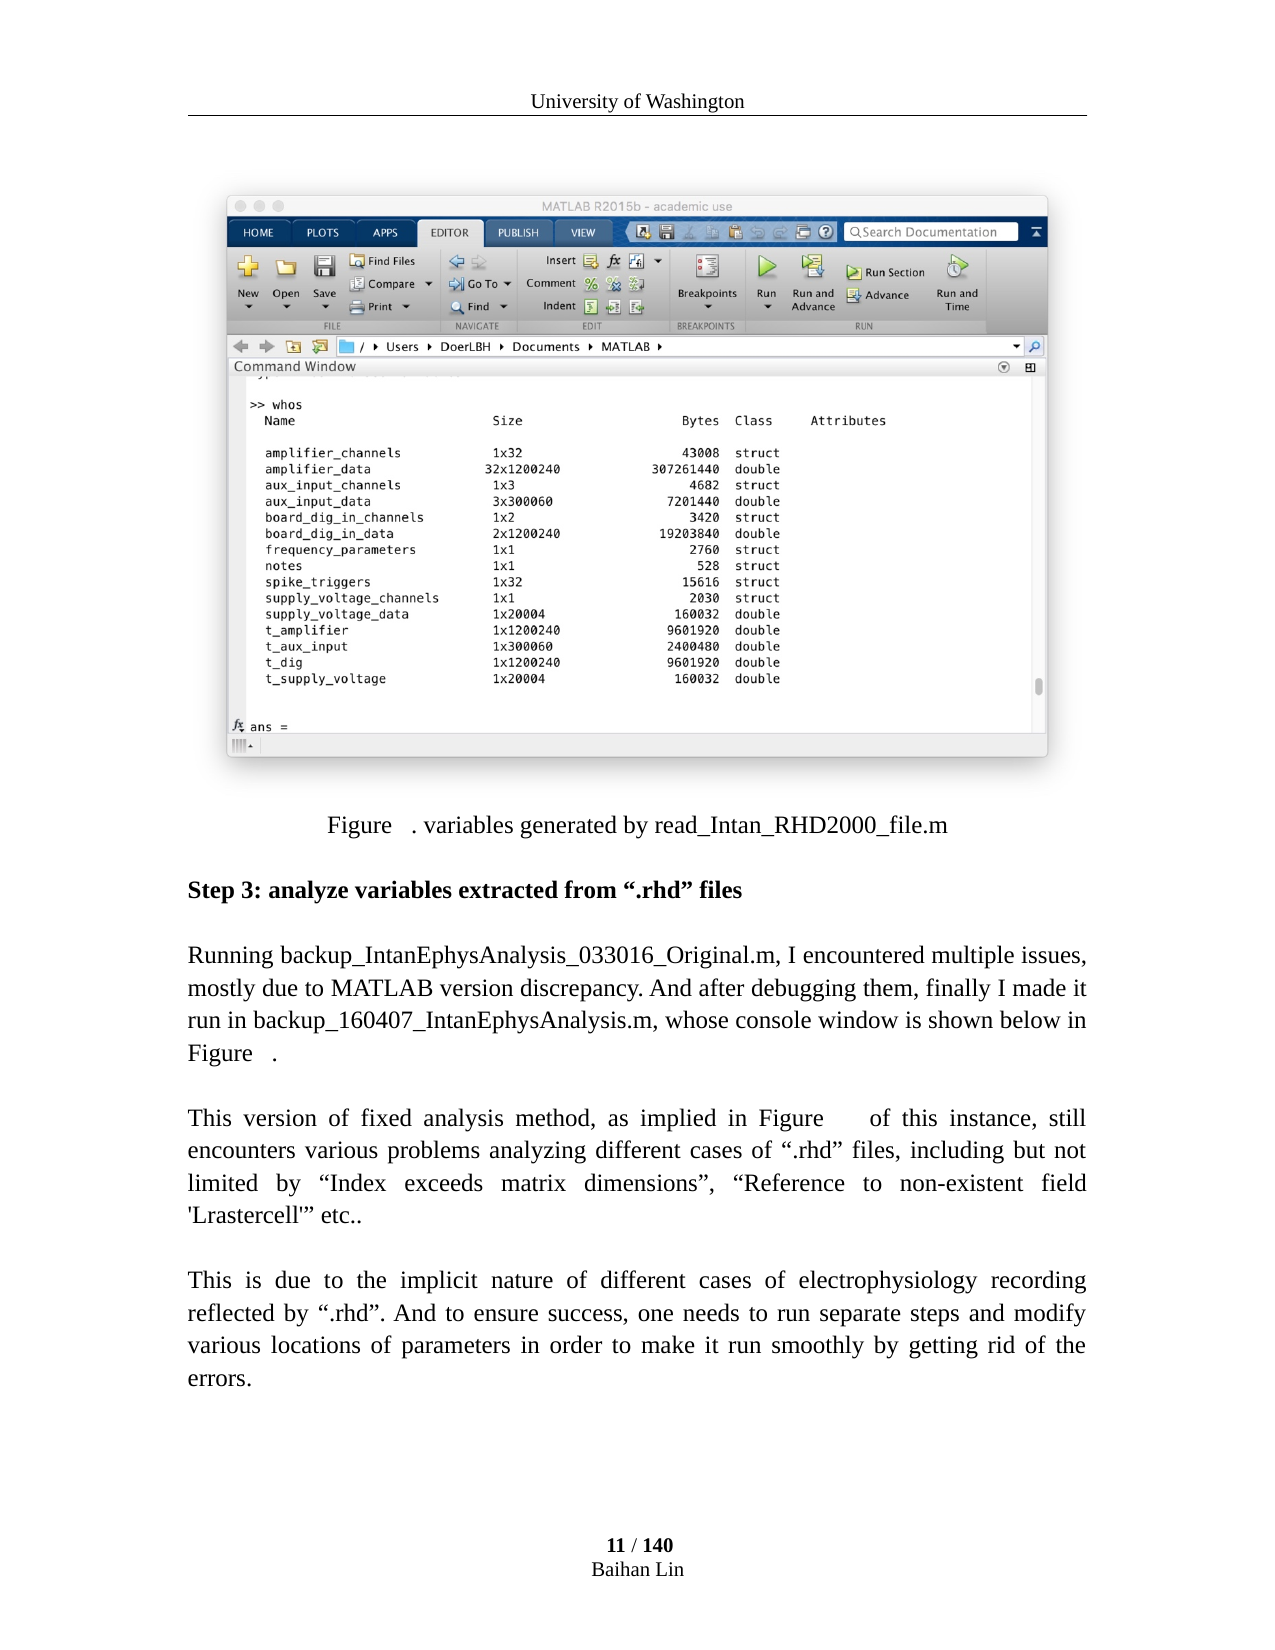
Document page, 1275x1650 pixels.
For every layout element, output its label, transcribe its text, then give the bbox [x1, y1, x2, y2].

text This version of fixed analysis method, as implied in Figure of this instance, still encounters various problems analyzing different cases of “.rhd” files, including but not limited by “Index exceeds matrix dimensions”, “Reference to non-existent field 'Lrastercell'” etc.. [187, 1101, 1087, 1231]
text This is due to the implicit nature of different cases of electrophysiology recording reflected by “.rhd”. And to ensure success, one needs to run separate steps and modify various locations of parameters in order to make it run smoothly by getting rid of the errors. [187, 1264, 1087, 1394]
text Running backup_IntanEphysAnalysis_033016_Original.m, I encountered multiple issues, mostly due to MATLAB version discrepancy. And after debugging them, finally I made it run in backup_160407_IntanEphysAnalysis.m, whose console window is shown below in Figure . [187, 939, 1087, 1069]
picture [187, 163, 1087, 804]
text Step 3: analyze variables extracted from “.rhd” files [187, 874, 1087, 906]
text Figure . variables generated by read_Intan_RHD2000_file.m [187, 809, 1087, 841]
